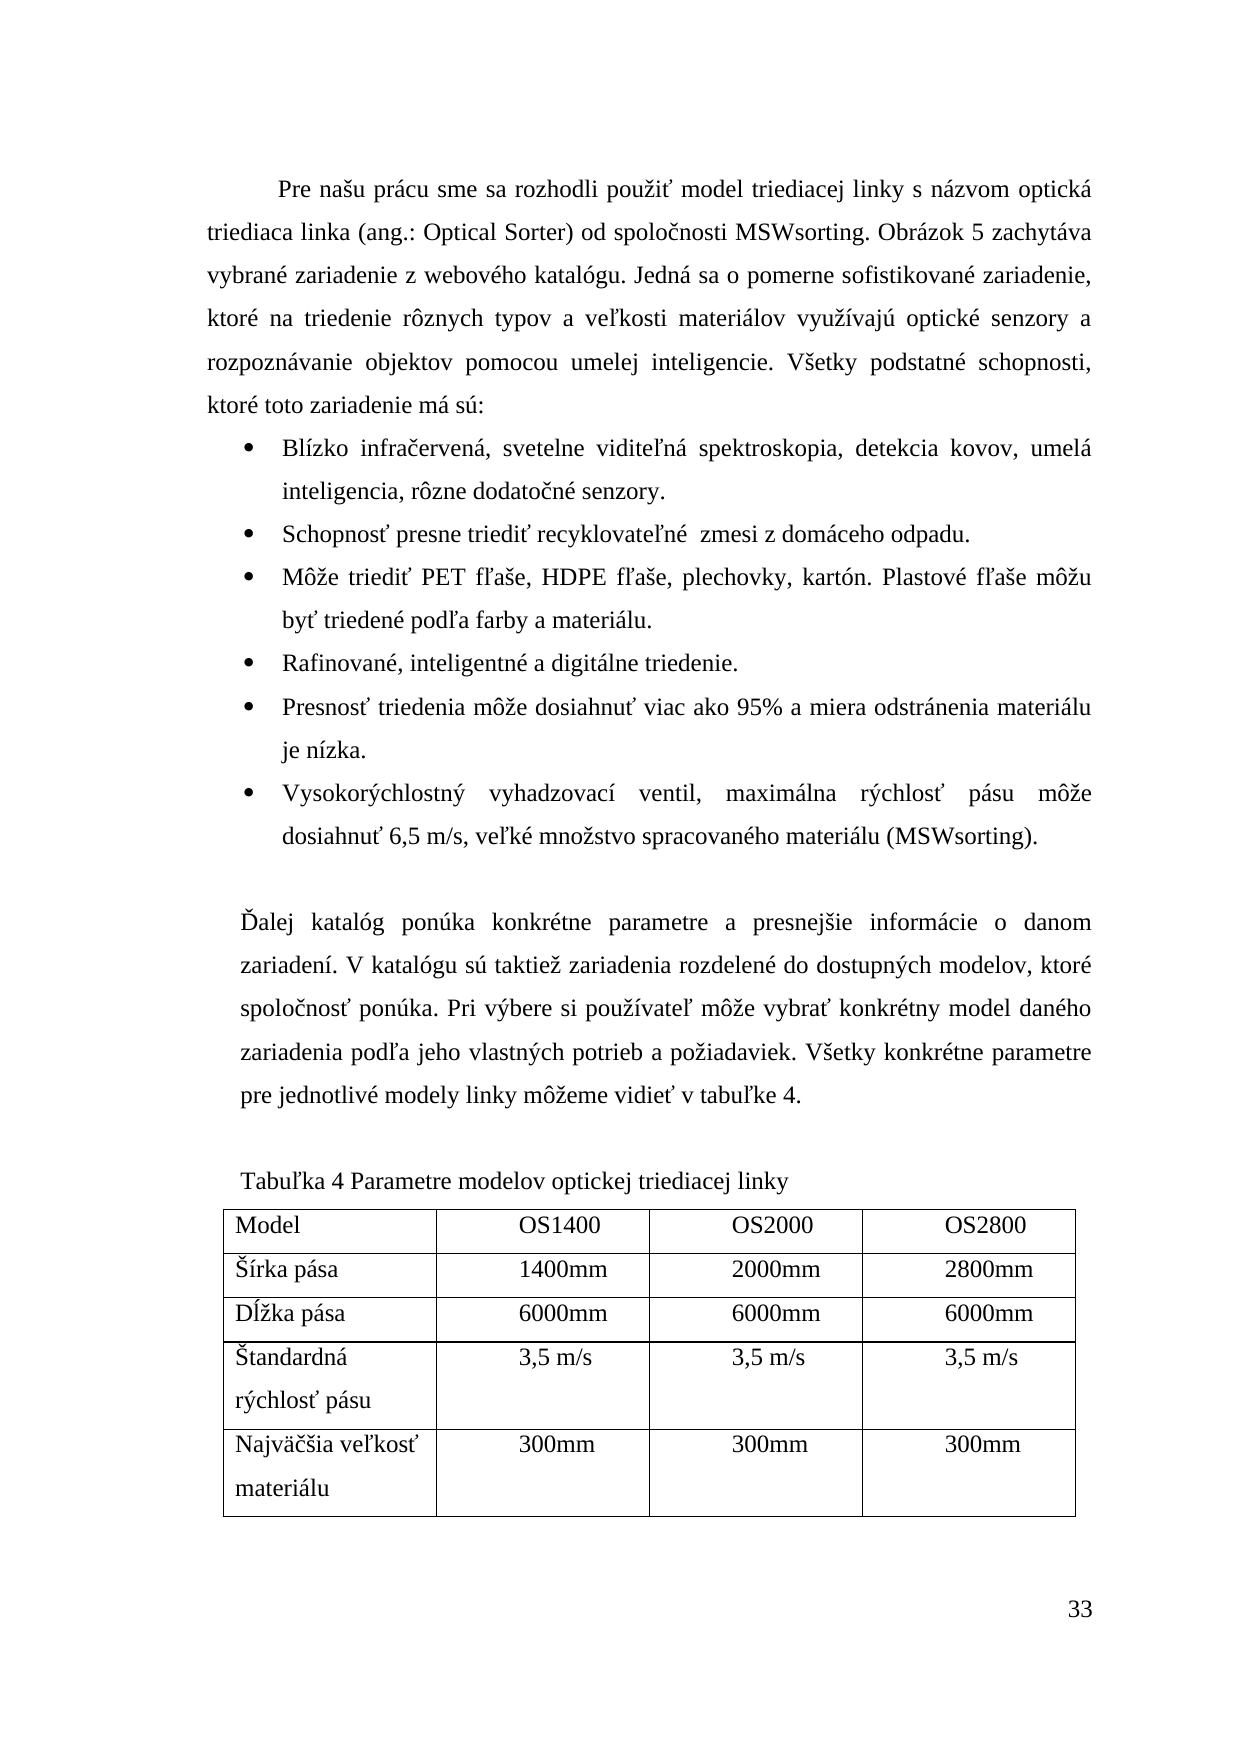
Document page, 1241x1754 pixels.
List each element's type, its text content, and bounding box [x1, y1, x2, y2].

table_cell 2800mm [863, 1254, 1075, 1297]
table_cell 300mm [863, 1430, 1075, 1516]
table_header OS2000 [650, 1210, 862, 1253]
table_cell 300mm [437, 1430, 649, 1516]
table_cell 1400mm [437, 1254, 649, 1297]
list Môže triediť PET fľaše, HDPE fľaše, plechovky, kartón. Plastové fľaše môžu byť triedené podľa farby a materiálu. [244, 562, 1092, 634]
table_cell 300mm [650, 1430, 862, 1516]
table_cell 6000mm [437, 1298, 649, 1341]
table_header OS1400 [437, 1210, 649, 1253]
table_header OS2800 [863, 1210, 1075, 1253]
table_cell 3,5 m/s [437, 1343, 649, 1428]
table_cell 3,5 m/s [863, 1343, 1075, 1428]
table_cell 3,5 m/s [650, 1343, 862, 1428]
list Blízko infračervená, svetelne viditeľná spektroskopia, detekcia kovov, umelá inteligencia, rôzne dodatočné senzory. [244, 433, 1092, 505]
list Presnosť triedenia môže dosiahnuť viac ako 95% a miera odstránenia materiálu je nízka. [244, 692, 1092, 763]
list Rafinované, inteligentné a digitálne triedenie. [244, 648, 1092, 677]
table_cell 6000mm [863, 1298, 1075, 1341]
table_cell Dĺžka pása [224, 1298, 436, 1341]
table_cell Štandardná rýchlosť pásu [224, 1343, 436, 1428]
table_header Model [224, 1210, 436, 1253]
table_cell 6000mm [650, 1298, 862, 1341]
text Tabuľka 4 Parametre modelov optickej triediacej linky [240, 1166, 1092, 1195]
list Vysokorýchlostný vyhadzovací ventil, maximálna rýchlosť pásu môže dosiahnuť 6,5 m/s, veľké množstvo spracovaného materiálu (MSWsorting). [244, 778, 1092, 850]
text Ďalej katalóg ponúka konkrétne parametre a presnejšie informácie o danom zariadení. V katalógu sú taktiež zariadenia rozdelené do dostupných modelov, ktoré spoločnosť ponúka. Pri výbere si používateľ môže vybrať konkrétny model daného zariadenia podľa jeho vlastných potrieb a požiadaviek. Všetky konkrétne parametre pre jednotlivé modely linky môžeme vidieť v tabuľke 4. [240, 907, 1092, 1108]
table_cell Najväčšia veľkosť materiálu [224, 1430, 436, 1516]
text Pre našu prácu sme sa rozhodli použiť model triediacej linky s názvom optická triediaca linka (ang.: Optical Sorter) od spoločnosti MSWsorting. Obrázok 5 zachytáva vybrané zariadenie z webového katalógu. Jedná sa o pomerne sofistikované zariadenie, ktoré na triedenie rôznych typov a veľkosti materiálov využívajú optické senzory a rozpoznávanie objektov pomocou umelej inteligencie. Všetky podstatné schopnosti, ktoré toto zariadenie má sú: [207, 174, 1092, 418]
table_cell 2000mm [650, 1254, 862, 1297]
table_cell Šírka pása [224, 1254, 436, 1297]
list Schopnosť presne triediť recyklovateľné zmesi z domáceho odpadu. [244, 519, 1092, 548]
